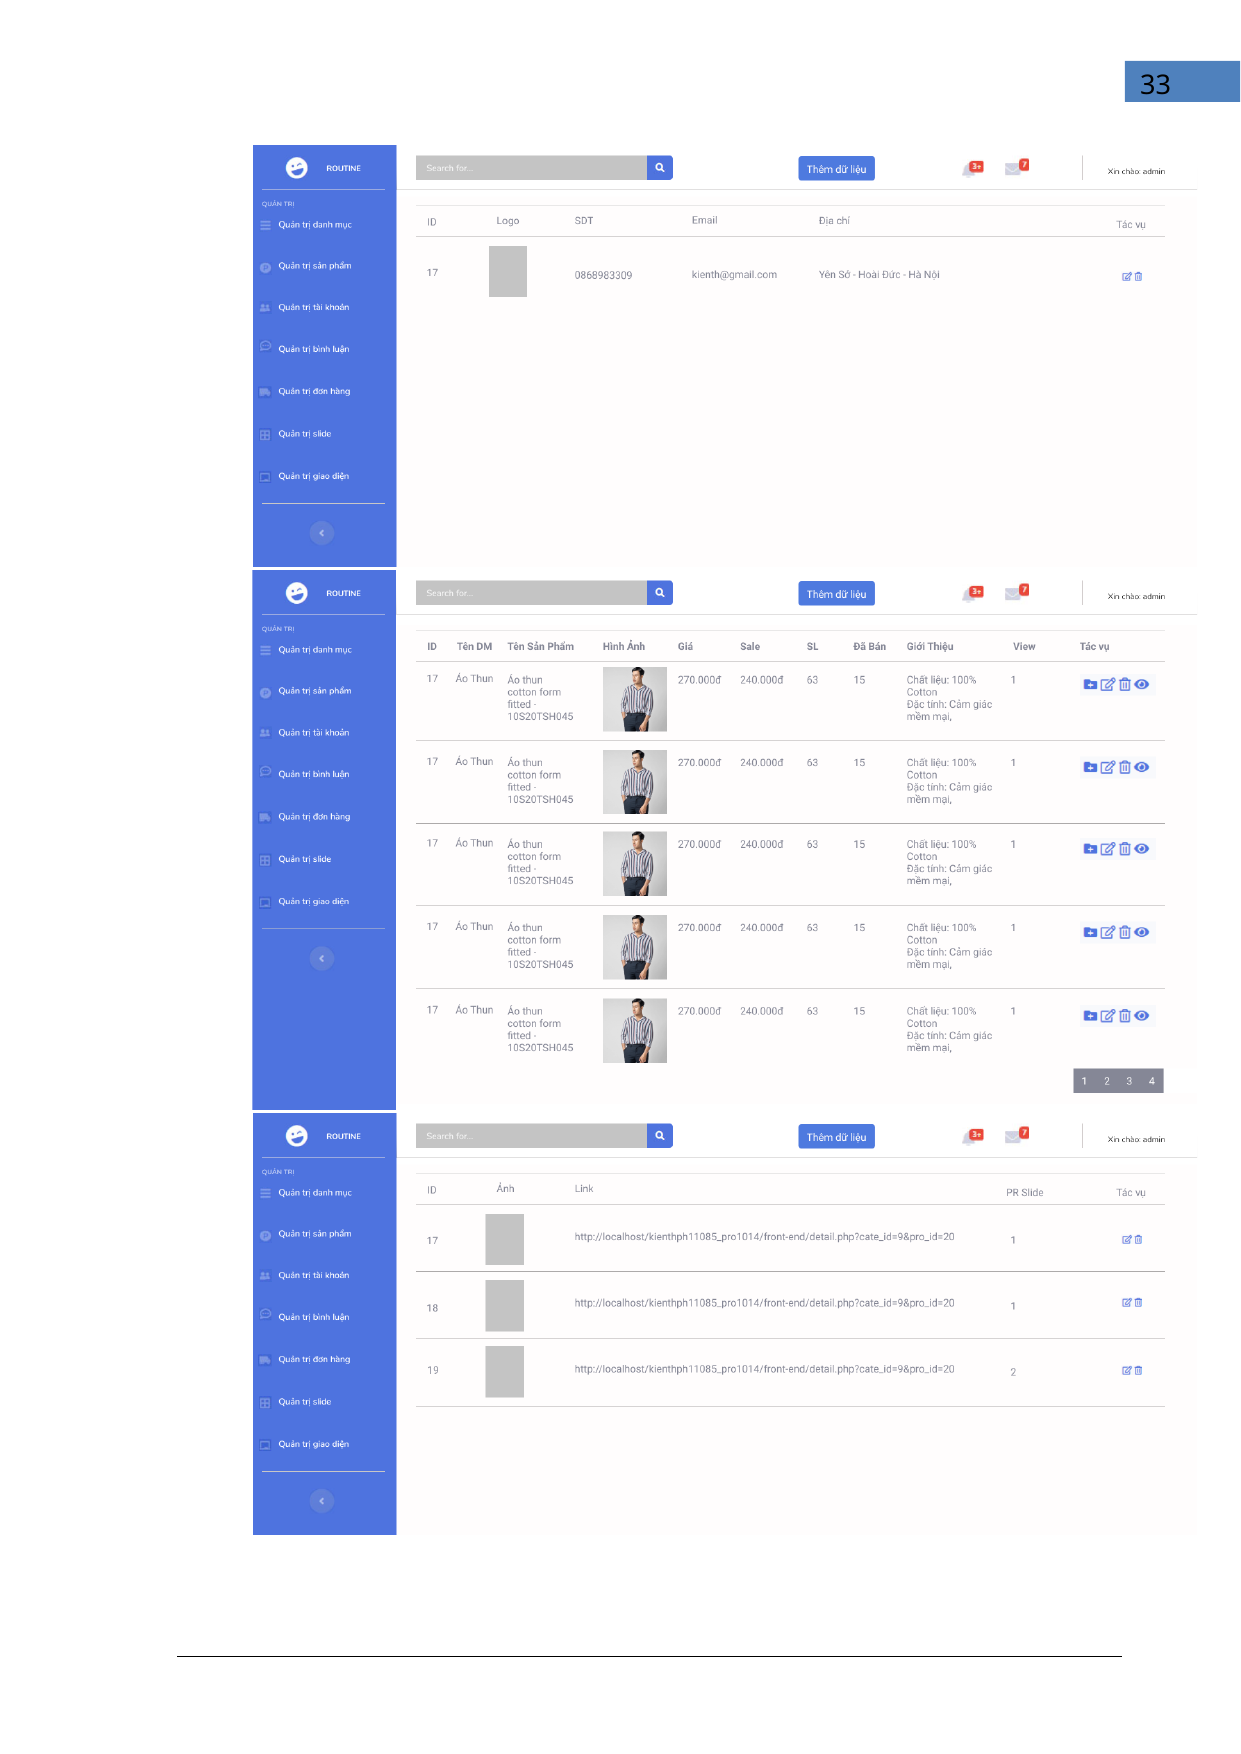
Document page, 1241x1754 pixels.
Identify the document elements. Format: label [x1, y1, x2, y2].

picture [252, 1113, 1198, 1535]
picture [252, 145, 1198, 567]
picture [252, 570, 1198, 1110]
